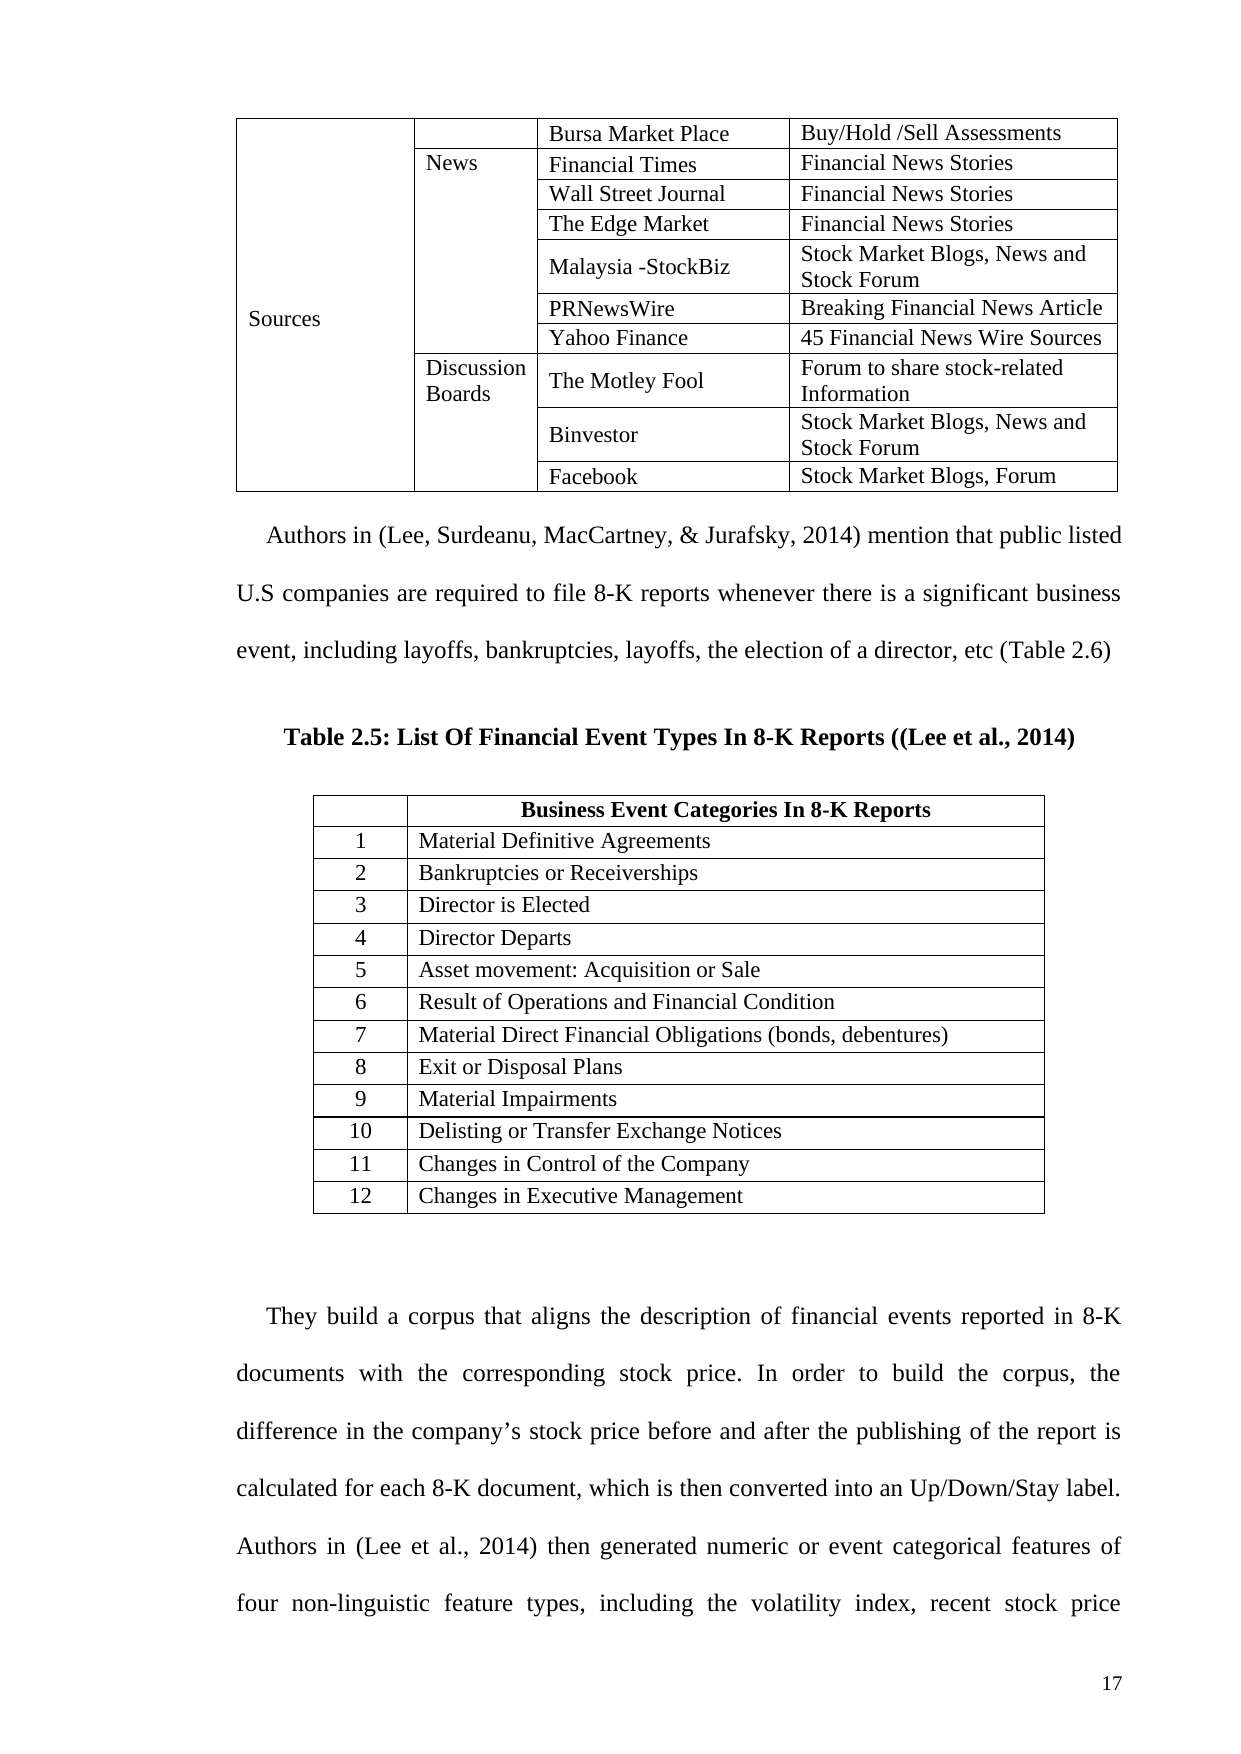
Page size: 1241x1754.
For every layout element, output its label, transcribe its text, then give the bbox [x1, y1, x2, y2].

table_cell The Edge Market [538, 210, 789, 239]
table_cell Bankruptcies or Receiverships [408, 859, 1044, 890]
table_cell The Motley Fool [538, 354, 789, 407]
table_cell Facebook [538, 462, 789, 491]
table_header Business Event Categories In 8-K Reports [408, 796, 1044, 826]
table_cell 5 [314, 956, 407, 987]
table_cell Discussion Boards [415, 354, 537, 491]
table_cell 10 [314, 1118, 407, 1149]
table_cell 6 [314, 988, 407, 1019]
table_cell 1 [314, 827, 407, 858]
table_cell Asset movement: Acquisition or Sale [408, 956, 1044, 987]
table_cell Financial News Stories [790, 180, 1117, 209]
table_cell 4 [314, 924, 407, 955]
table_cell Changes in Control of the Company [408, 1150, 1044, 1181]
table_cell Forum to share stock-related Information [790, 354, 1117, 407]
table_cell Changes in Executive Management [408, 1182, 1044, 1213]
table_cell 7 [314, 1021, 407, 1052]
table_cell 9 [314, 1085, 407, 1116]
table_cell News [415, 149, 537, 353]
table_cell Delisting or Transfer Exchange Notices [408, 1118, 1044, 1149]
table_cell Binvestor [538, 408, 789, 461]
table_cell Director is Elected [408, 891, 1044, 923]
table_cell Financial News Stories [790, 210, 1117, 239]
table_cell Stock Market Blogs, Forum [790, 462, 1117, 491]
table_cell Financial Times [538, 149, 789, 178]
table_cell Director Departs [408, 924, 1044, 955]
table_cell Exit or Disposal Plans [408, 1053, 1044, 1084]
table_cell Material Definitive Agreements [408, 827, 1044, 858]
table_cell 11 [314, 1150, 407, 1181]
table_cell Bursa Market Place [538, 119, 789, 148]
table_cell Wall Street Journal [538, 180, 789, 209]
table_cell 3 [314, 891, 407, 923]
table_cell Financial News Stories [790, 149, 1117, 178]
table_cell 2 [314, 859, 407, 890]
table_cell Stock Market Blogs, News and Stock Forum [790, 408, 1117, 461]
table_cell PRNewsWire [538, 294, 789, 323]
table_cell Buy/Hold /Sell Assessments [790, 119, 1117, 148]
table_cell Material Direct Financial Obligations (bonds, debentures) [408, 1021, 1044, 1052]
table_cell 8 [314, 1053, 407, 1084]
table_cell 45 Financial News Wire Sources [790, 324, 1117, 353]
table_cell 12 [314, 1182, 407, 1213]
table_cell Stock Market Blogs, News and Stock Forum [790, 240, 1117, 293]
table_cell Yahoo Finance [538, 324, 789, 353]
table_cell Breaking Financial News Article [790, 294, 1117, 323]
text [236, 1301, 1122, 1617]
table_cell Result of Operations and Financial Condition [408, 988, 1044, 1019]
table_cell Material Impairments [408, 1085, 1044, 1116]
table_header [314, 796, 407, 826]
table_cell Malaysia -StockBiz [538, 240, 789, 293]
